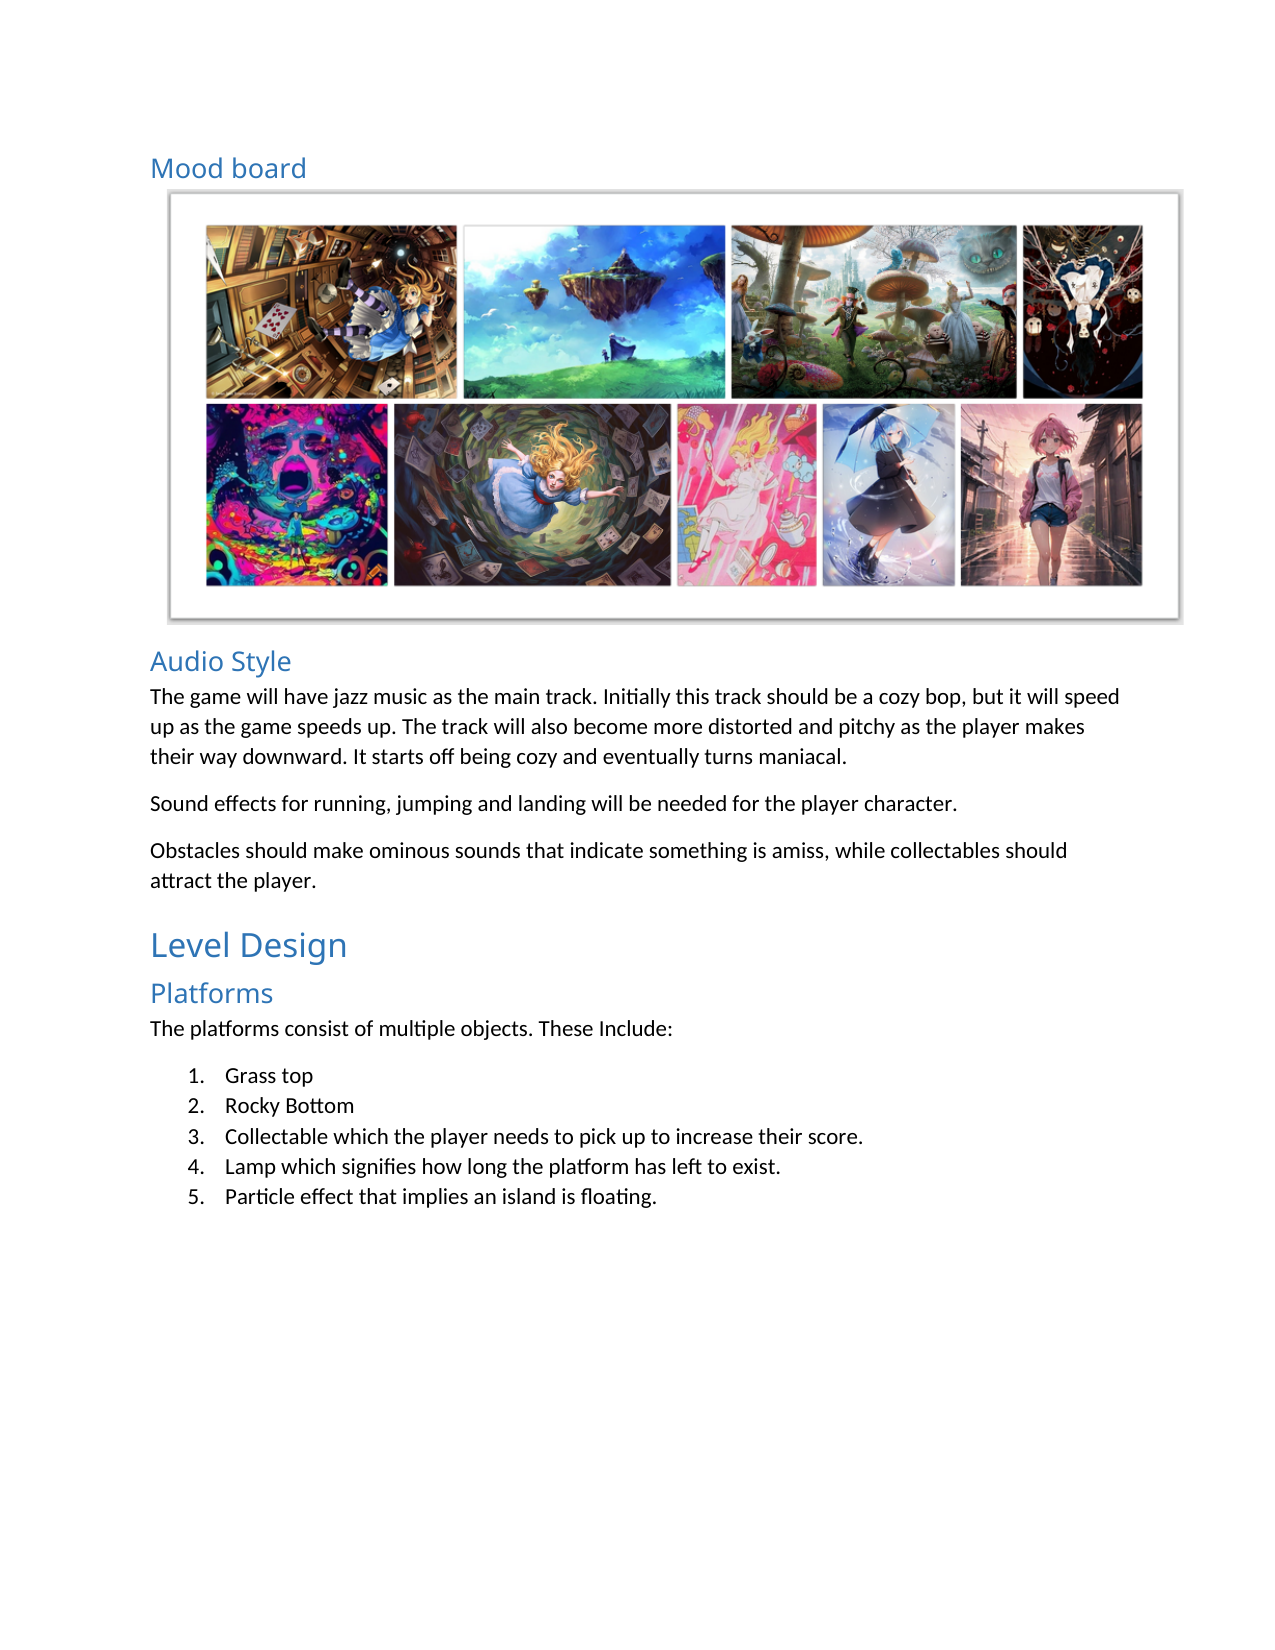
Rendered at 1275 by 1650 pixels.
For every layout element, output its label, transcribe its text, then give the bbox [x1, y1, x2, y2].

list Rocky Bottom [187, 1092, 1125, 1119]
list Lamp which signifies how long the platform has left to exist. [187, 1152, 1125, 1180]
text The platforms consist of multiple objects. These Include: [150, 1014, 1125, 1042]
text Obstacles should make ominous sounds that indicate something is amiss, while collectables should attract the player. [150, 836, 1125, 894]
subtitle Mood board [150, 150, 1125, 187]
list Collectable which the player needs to pick up to increase their score. [187, 1122, 1125, 1150]
subtitle Audio Style [150, 642, 1125, 679]
list Grass top [187, 1061, 1125, 1089]
subtitle Platforms [150, 975, 1125, 1012]
list Particle effect that implies an island is floating. [187, 1182, 1125, 1210]
subtitle Level Design [150, 922, 1125, 967]
text The game will have jazz music as the main track. Initially this track should be a cozy bop, but it will speed up as the game speeds up. The track will also become more distorted and pitchy as the player makes their way downward. It starts off being cozy and eventually turns maniacal. [150, 682, 1125, 770]
text Sound effects for running, jumping and landing will be needed for the player character. [150, 789, 1125, 817]
